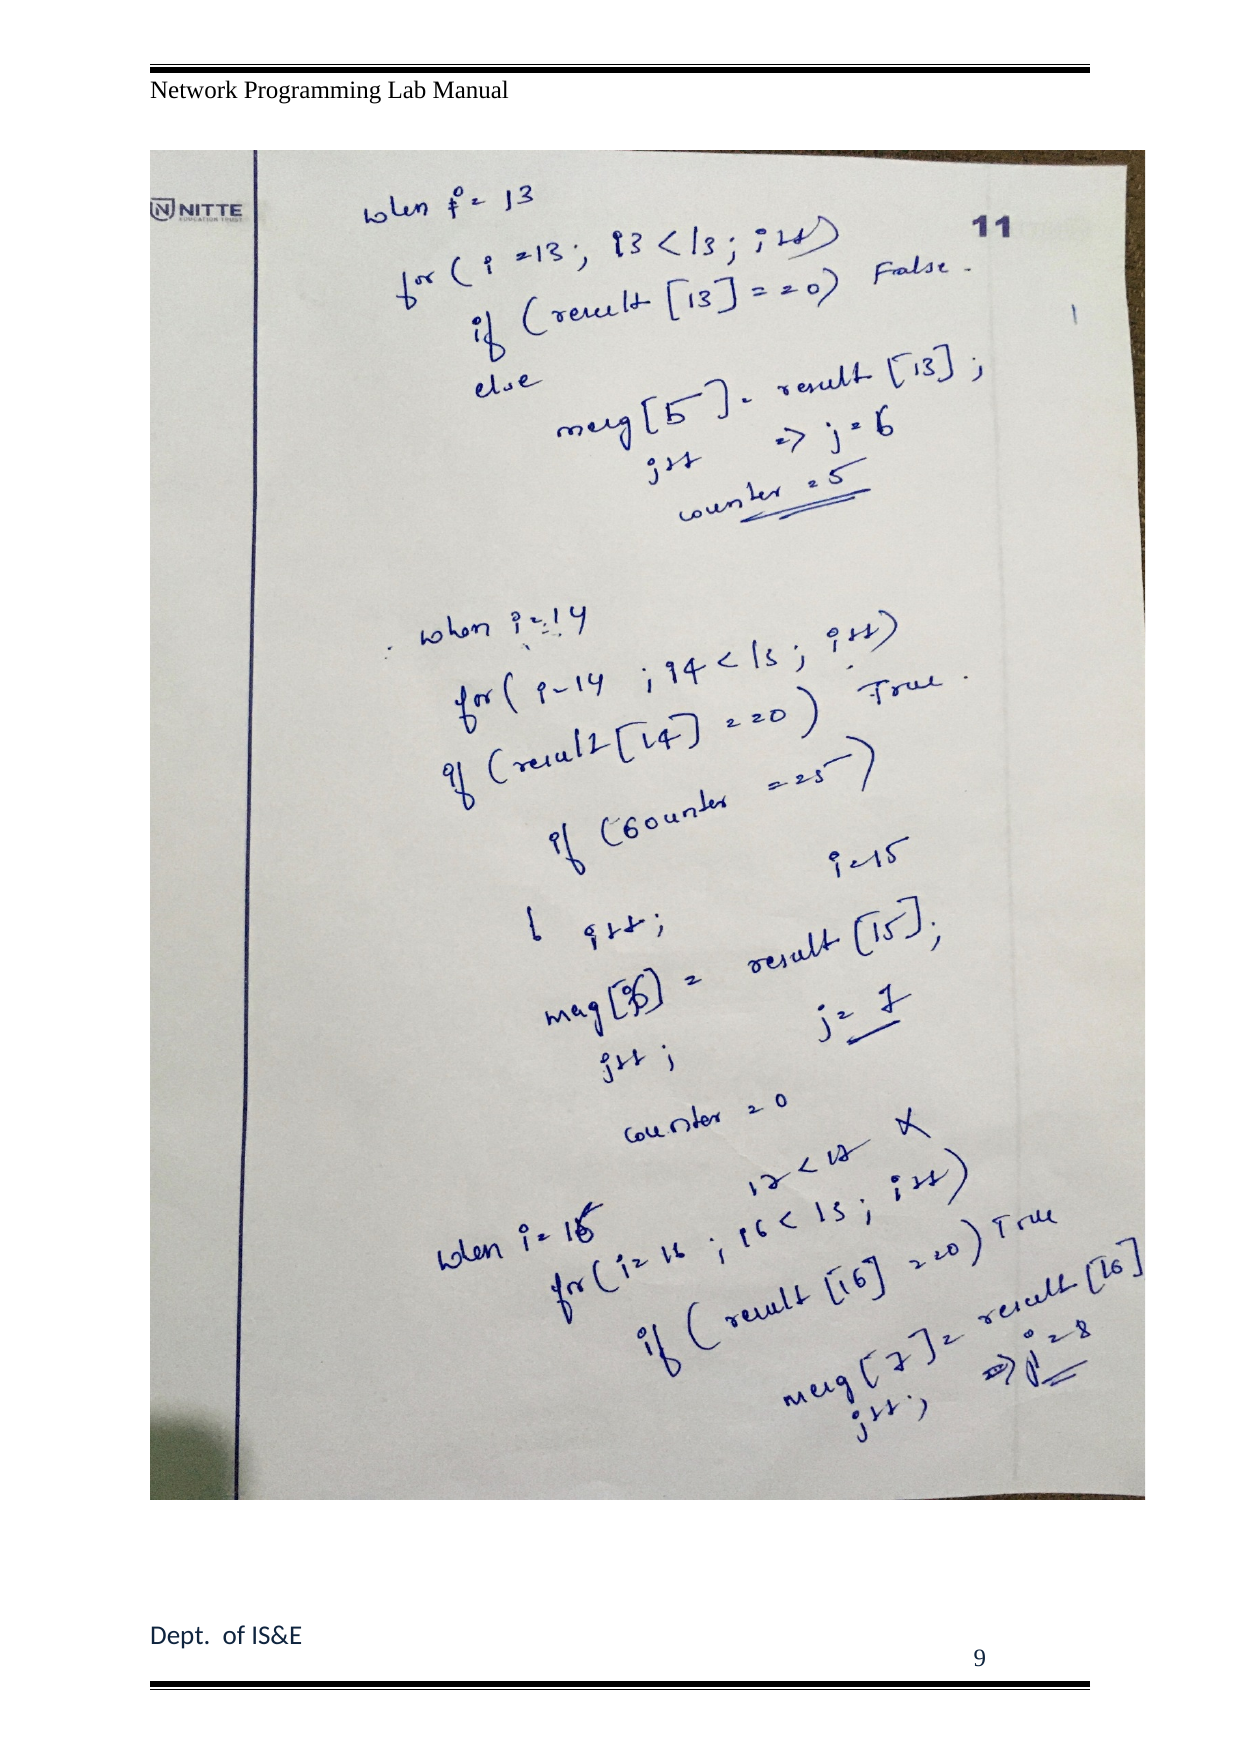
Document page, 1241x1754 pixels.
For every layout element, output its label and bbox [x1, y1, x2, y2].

picture [150, 150, 1146, 1500]
